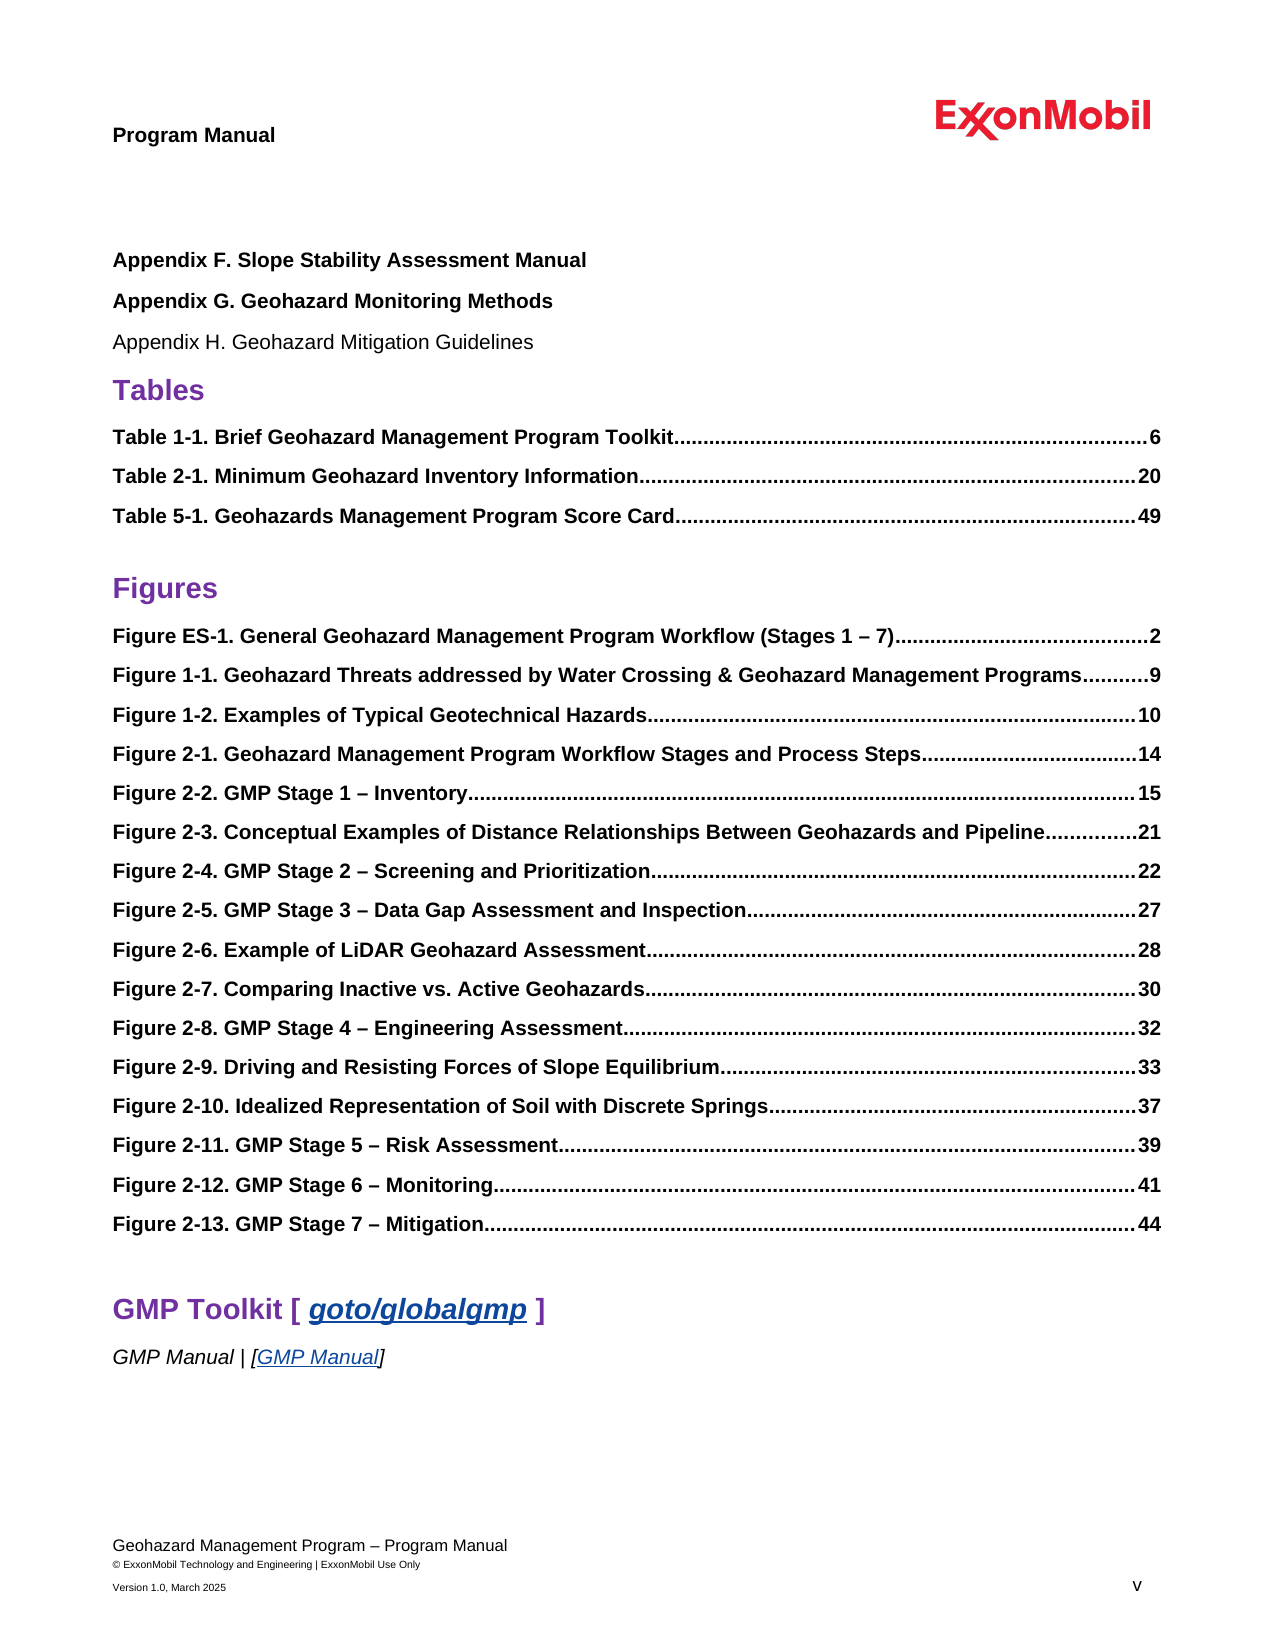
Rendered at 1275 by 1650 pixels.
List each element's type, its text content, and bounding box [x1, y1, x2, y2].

text Figure 2-4. GMP Stage 2 – Screening and Prioritization 22 [112, 859, 1162, 883]
text Table 1-1. Brief Geohazard Management Program Toolkit 6 [112, 425, 1162, 449]
text Figure 2-1. Geohazard Management Program Workflow Stages and Process Steps 14 [112, 742, 1162, 766]
text Figure 2-5. GMP Stage 3 – Data Gap Assessment and Inspection 27 [112, 898, 1162, 922]
picture [932, 97, 1154, 143]
text Figure 1-1. Geohazard Threats addressed by Water Crossing & Geohazard Management Programs 9 [112, 663, 1162, 687]
text Table 5-1. Geohazards Management Program Score Card 49 [112, 503, 1162, 527]
text Figure 2-11. GMP Stage 5 – Risk Assessment 39 [112, 1133, 1162, 1157]
text Figure 2-13. GMP Stage 7 – Mitigation 44 [112, 1212, 1162, 1236]
subtitle Tables [112, 372, 1162, 406]
text Figure 2-12. GMP Stage 6 – Monitoring 41 [112, 1172, 1162, 1196]
text Figure 2-8. GMP Stage 4 – Engineering Assessment 32 [112, 1016, 1162, 1040]
text Figure 2-2. GMP Stage 1 – Inventory 15 [112, 781, 1162, 805]
text Figure 2-9. Driving and Resisting Forces of Slope Equilibrium 33 [112, 1055, 1162, 1079]
text GMP Manual | [GMP Manual] [112, 1345, 1162, 1369]
text Appendix G. Geohazard Monitoring Methods [112, 289, 1162, 313]
subtitle GMP Toolkit [ goto/globalgmp ] [112, 1292, 1162, 1326]
text Figure 2-7. Comparing Inactive vs. Active Geohazards 30 [112, 977, 1162, 1001]
text Figure ES-1. General Geohazard Management Program Workflow (Stages 1 – 7) 2 [112, 624, 1162, 648]
text Figure 2-10. Idealized Representation of Soil with Discrete Springs 37 [112, 1094, 1162, 1118]
text Table 2-1. Minimum Geohazard Inventory Information 20 [112, 464, 1162, 488]
subtitle Figures [112, 571, 1162, 605]
text Appendix F. Slope Stability Assessment Manual [112, 247, 1162, 271]
text Figure 1-2. Examples of Typical Geotechnical Hazards 10 [112, 702, 1162, 726]
text Appendix H. Geohazard Mitigation Guidelines [112, 330, 1162, 354]
text Figure 2-6. Example of LiDAR Geohazard Assessment 28 [112, 937, 1162, 961]
text Figure 2-3. Conceptual Examples of Distance Relationships Between Geohazards and Pipeline 21 [112, 820, 1162, 844]
